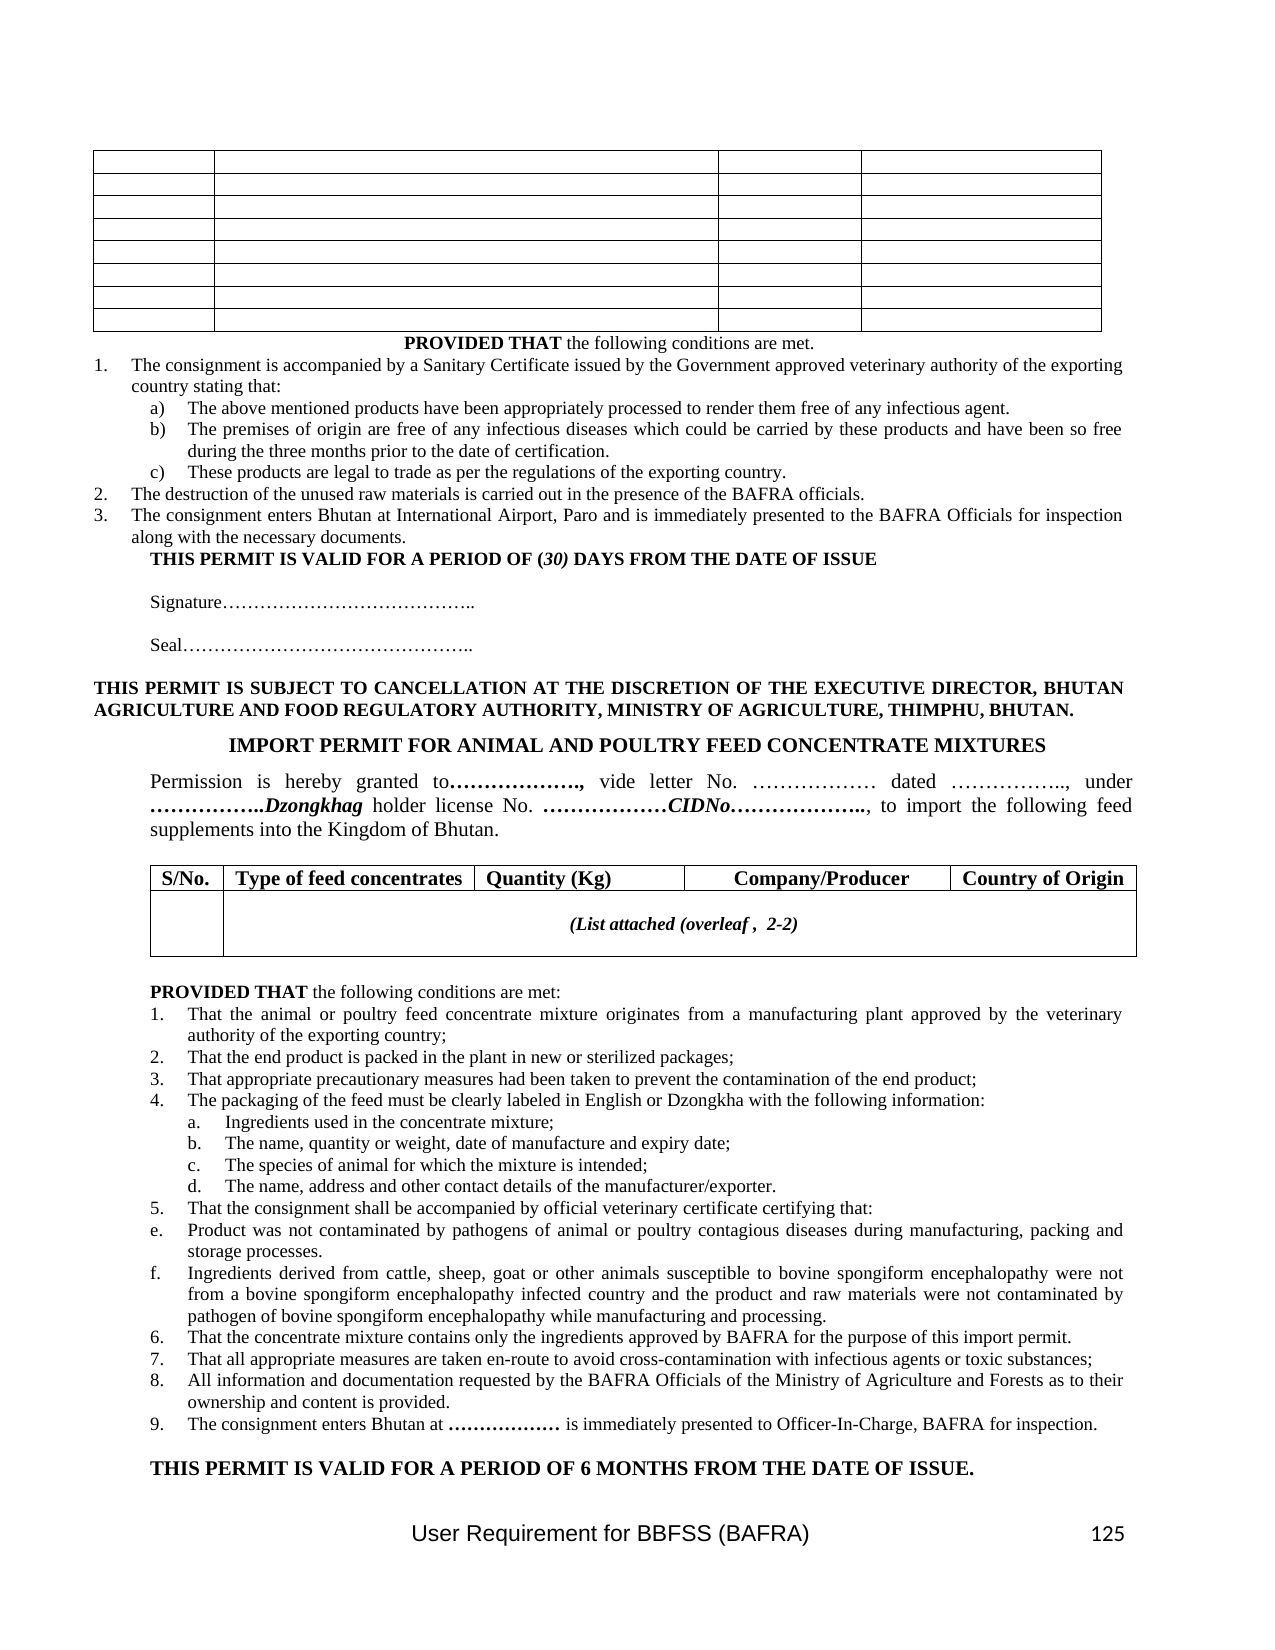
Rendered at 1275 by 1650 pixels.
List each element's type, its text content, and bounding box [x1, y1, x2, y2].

list That appropriate precautionary measures had been taken to prevent the contamination of the end product; [150, 1067, 1125, 1089]
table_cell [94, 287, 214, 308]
list That the concentrate mixture contains only the ingredients approved by BAFRA for the purpose of this import permit. [150, 1326, 1125, 1348]
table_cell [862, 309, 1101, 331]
text THIS PERMIT IS VALID FOR A PERIOD OF 6 MONTHS FROM THE DATE OF ISSUE. [150, 1456, 1125, 1480]
list Product was not contaminated by pathogens of animal or poultry contagious diseases during manufacturing, packing and storage processes. [150, 1218, 1125, 1262]
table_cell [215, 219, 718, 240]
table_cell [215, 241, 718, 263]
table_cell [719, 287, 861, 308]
list These products are legal to trade as per the regulations of the exporting country. [150, 461, 1125, 483]
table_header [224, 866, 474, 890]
text IMPORT PERMIT FOR ANIMAL AND POULTRY FEED CONCENTRATE MIXTURES [150, 732, 1125, 757]
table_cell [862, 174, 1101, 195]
list That the end product is packed in the plant in new or sterilized packages; [150, 1046, 1125, 1067]
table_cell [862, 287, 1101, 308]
list That the consignment shall be accompanied by official veterinary certificate certifying that: [150, 1197, 1125, 1218]
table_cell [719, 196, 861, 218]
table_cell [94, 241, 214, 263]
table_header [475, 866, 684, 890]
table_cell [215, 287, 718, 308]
list The species of animal for which the mixture is intended; [187, 1154, 1125, 1175]
text THIS PERMIT IS SUBJECT TO CANCELLATION AT THE DISCRETION OF THE EXECUTIVE DIRECTOR, BHUTAN AGRICULTURE AND FOOD REGULATORY AUTHORITY, MINISTRY OF AGRICULTURE, THIMPHU, BHUTAN. [94, 677, 1125, 720]
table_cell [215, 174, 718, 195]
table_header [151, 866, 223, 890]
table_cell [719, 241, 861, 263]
list The packaging of the feed must be clearly labeled in English or Dzongkha with the following information: [150, 1089, 1125, 1111]
text PROVIDED THAT the following conditions are met. [94, 332, 1125, 353]
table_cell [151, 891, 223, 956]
text Seal……………………………………….. [150, 634, 1125, 655]
list The consignment is accompanied by a Sanitary Certificate issued by the Government approved veterinary authority of the exporting country stating that: [94, 353, 1125, 397]
list The name, quantity or weight, date of manufacture and expiry date; [187, 1132, 1125, 1154]
list The consignment enters Bhutan at International Airport, Paro and is immediately presented to the BAFRA Officials for inspection along with the necessary documents. [94, 504, 1125, 547]
list That all appropriate measures are taken en-route to avoid cross-contamination with infectious agents or toxic substances; [150, 1348, 1125, 1369]
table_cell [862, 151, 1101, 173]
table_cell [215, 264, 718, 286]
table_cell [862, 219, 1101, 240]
list The consignment enters Bhutan at ……………… is immediately presented to Officer-In-Charge, BAFRA for inspection. [150, 1412, 1125, 1434]
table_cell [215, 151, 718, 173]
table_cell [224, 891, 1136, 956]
text Permission is hereby granted to………………., vide letter No. ……………… dated …………….., under ……………..Dzongkhag holder license No. ………………CIDNo……………….., to import the following feed supplements into the Kingdom of Bhutan. [150, 769, 1132, 841]
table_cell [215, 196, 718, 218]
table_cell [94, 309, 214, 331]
list The name, address and other contact details of the manufacturer/exporter. [187, 1175, 1125, 1197]
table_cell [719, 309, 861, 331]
list The above mentioned products have been appropriately processed to render them free of any infectious agent. [150, 397, 1125, 418]
list The destruction of the unused raw materials is carried out in the presence of the BAFRA officials. [94, 483, 1125, 504]
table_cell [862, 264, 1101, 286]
text THIS PERMIT IS VALID FOR A PERIOD OF (30) DAYS FROM THE DATE OF ISSUE Signature………………………………….. [150, 547, 1125, 612]
text PROVIDED THAT the following conditions are met: [150, 981, 1125, 1003]
list Ingredients used in the concentrate mixture; [187, 1111, 1125, 1132]
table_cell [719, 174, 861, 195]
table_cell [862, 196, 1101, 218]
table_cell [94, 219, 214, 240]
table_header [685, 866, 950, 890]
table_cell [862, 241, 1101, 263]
list That the animal or poultry feed concentrate mixture originates from a manufacturing plant approved by the veterinary authority of the exporting country; [150, 1003, 1125, 1046]
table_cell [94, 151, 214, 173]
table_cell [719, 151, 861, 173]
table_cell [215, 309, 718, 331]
list Ingredients derived from cattle, sheep, goat or other animals susceptible to bovine spongiform encephalopathy were not from a bovine spongiform encephalopathy infected country and the product and raw materials were not contaminated by pathogen of bovine spongiform encephalopathy while manufacturing and processing. [150, 1262, 1125, 1326]
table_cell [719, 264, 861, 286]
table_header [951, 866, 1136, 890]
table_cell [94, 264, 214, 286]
list The premises of origin are free of any infectious diseases which could be carried by these products and have been so free during the three months prior to the date of certification. [150, 418, 1125, 461]
list All information and documentation requested by the BAFRA Officials of the Ministry of Agriculture and Forests as to their ownership and content is provided. [150, 1369, 1125, 1412]
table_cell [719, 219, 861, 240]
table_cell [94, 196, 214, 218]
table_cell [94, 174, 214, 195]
